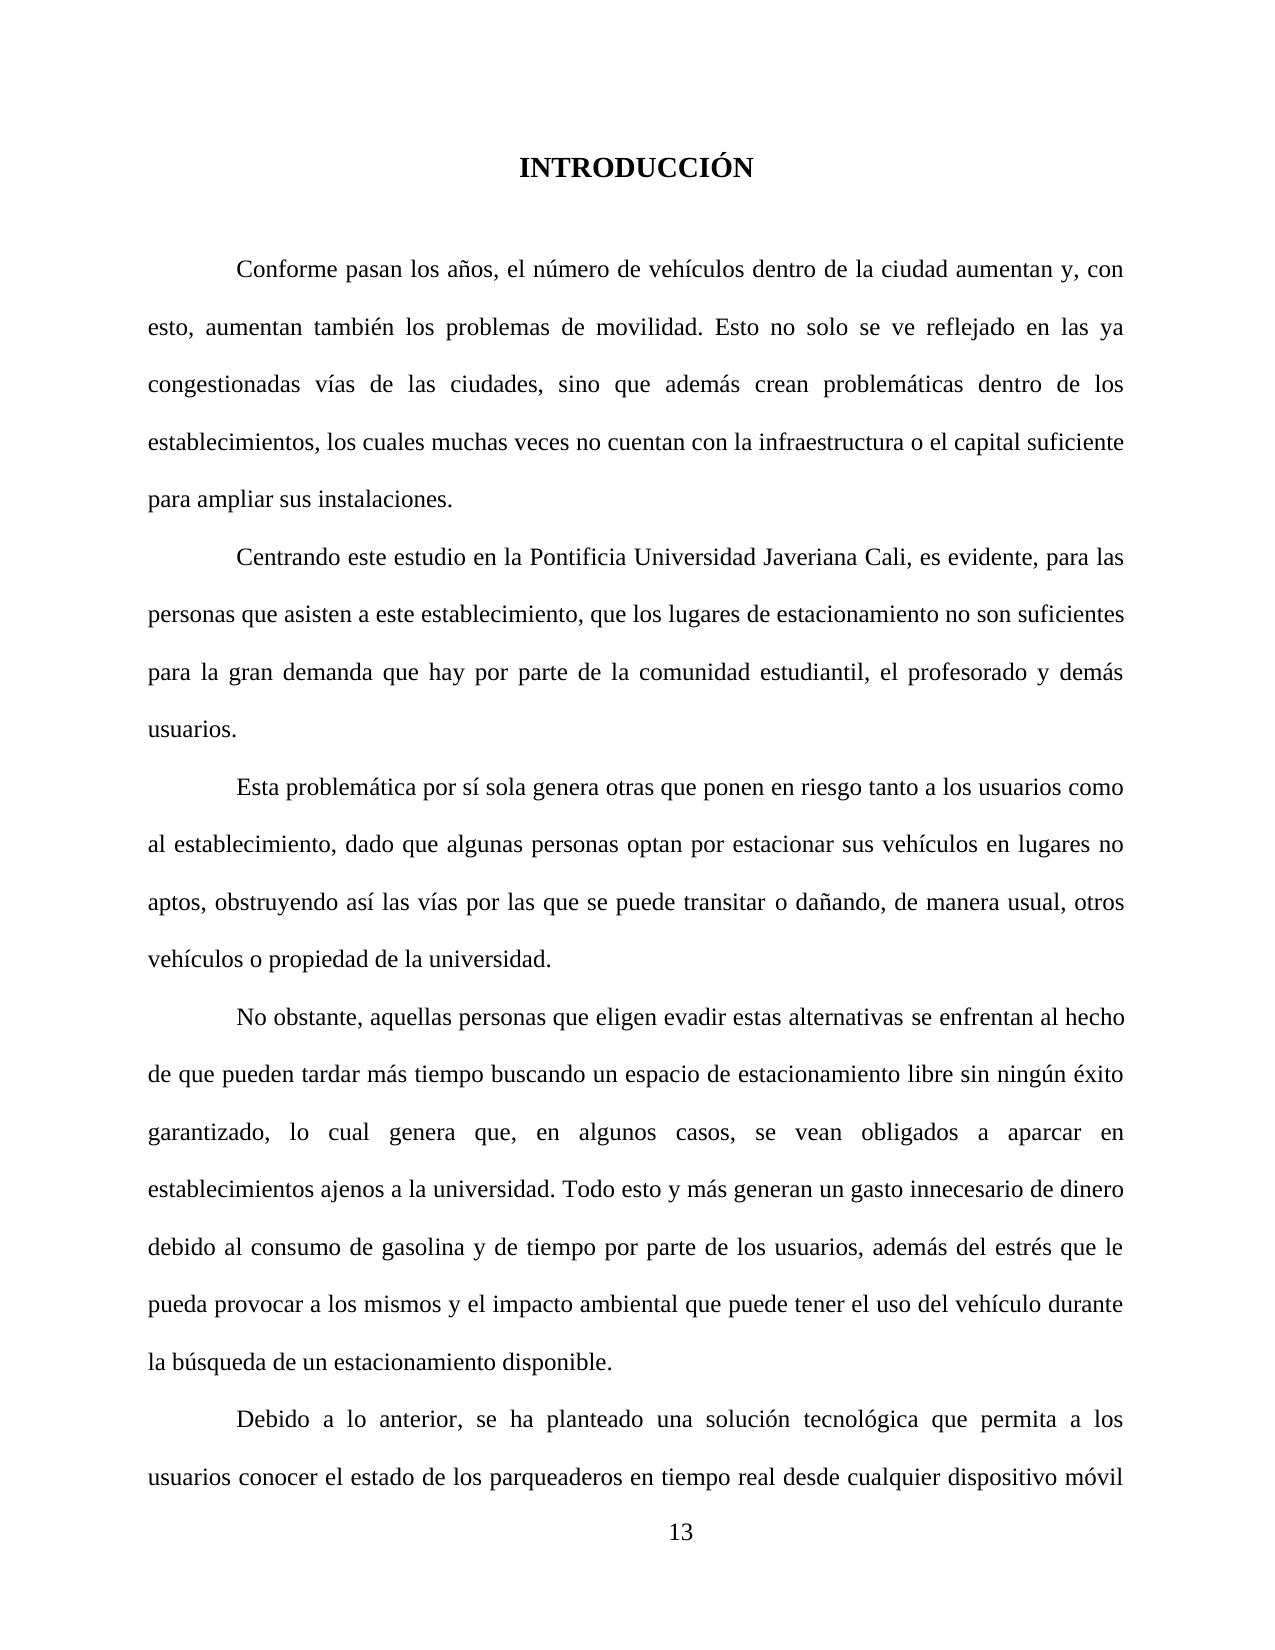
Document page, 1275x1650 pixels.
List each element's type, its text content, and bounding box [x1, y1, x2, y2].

subtitle INTRODUCCIÓN [148, 150, 1125, 183]
text Centrando este estudio en la Pontificia Universidad Javeriana Cali, es evidente, para las personas que asisten a este establecimiento, que los lugares de estacionamiento no son suficientes para la gran demanda que hay por parte de la comunidad estudiantil, el profesorado y demás usuarios. [148, 542, 1125, 743]
text No obstante, aquellas personas que eligen evadir estas alternativas se enfrentan al hecho de que pueden tardar más tiempo buscando un espacio de estacionamiento libre sin ningún éxito garantizado, lo cual genera que, en algunos casos, se vean obligados a aparcar en establecimientos ajenos a la universidad. Todo esto y más generan un gasto innecesario de dinero debido al consumo de gasolina y de tiempo por parte de los usuarios, además del estrés que le pueda provocar a los mismos y el impacto ambiental que puede tener el uso del vehículo durante la búsqueda de un estacionamiento disponible. [148, 1002, 1125, 1376]
text Conforme pasan los años, el número de vehículos dentro de la ciudad aumentan y, con esto, aumentan también los problemas de movilidad. Esto no solo se ve reflejado en las ya congestionadas vías de las ciudades, sino que además crean problemáticas dentro de los establecimientos, los cuales muchas veces no cuentan con la infraestructura o el capital suficiente para ampliar sus instalaciones. [148, 254, 1125, 513]
text Esta problemática por sí sola genera otras que ponen en riesgo tanto a los usuarios como al establecimiento, dado que algunas personas optan por estacionar sus vehículos en lugares no aptos, obstruyendo así las vías por las que se puede transitar o dañando, de manera usual, otros vehículos o propiedad de la universidad. [148, 772, 1125, 973]
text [148, 1404, 1125, 1491]
